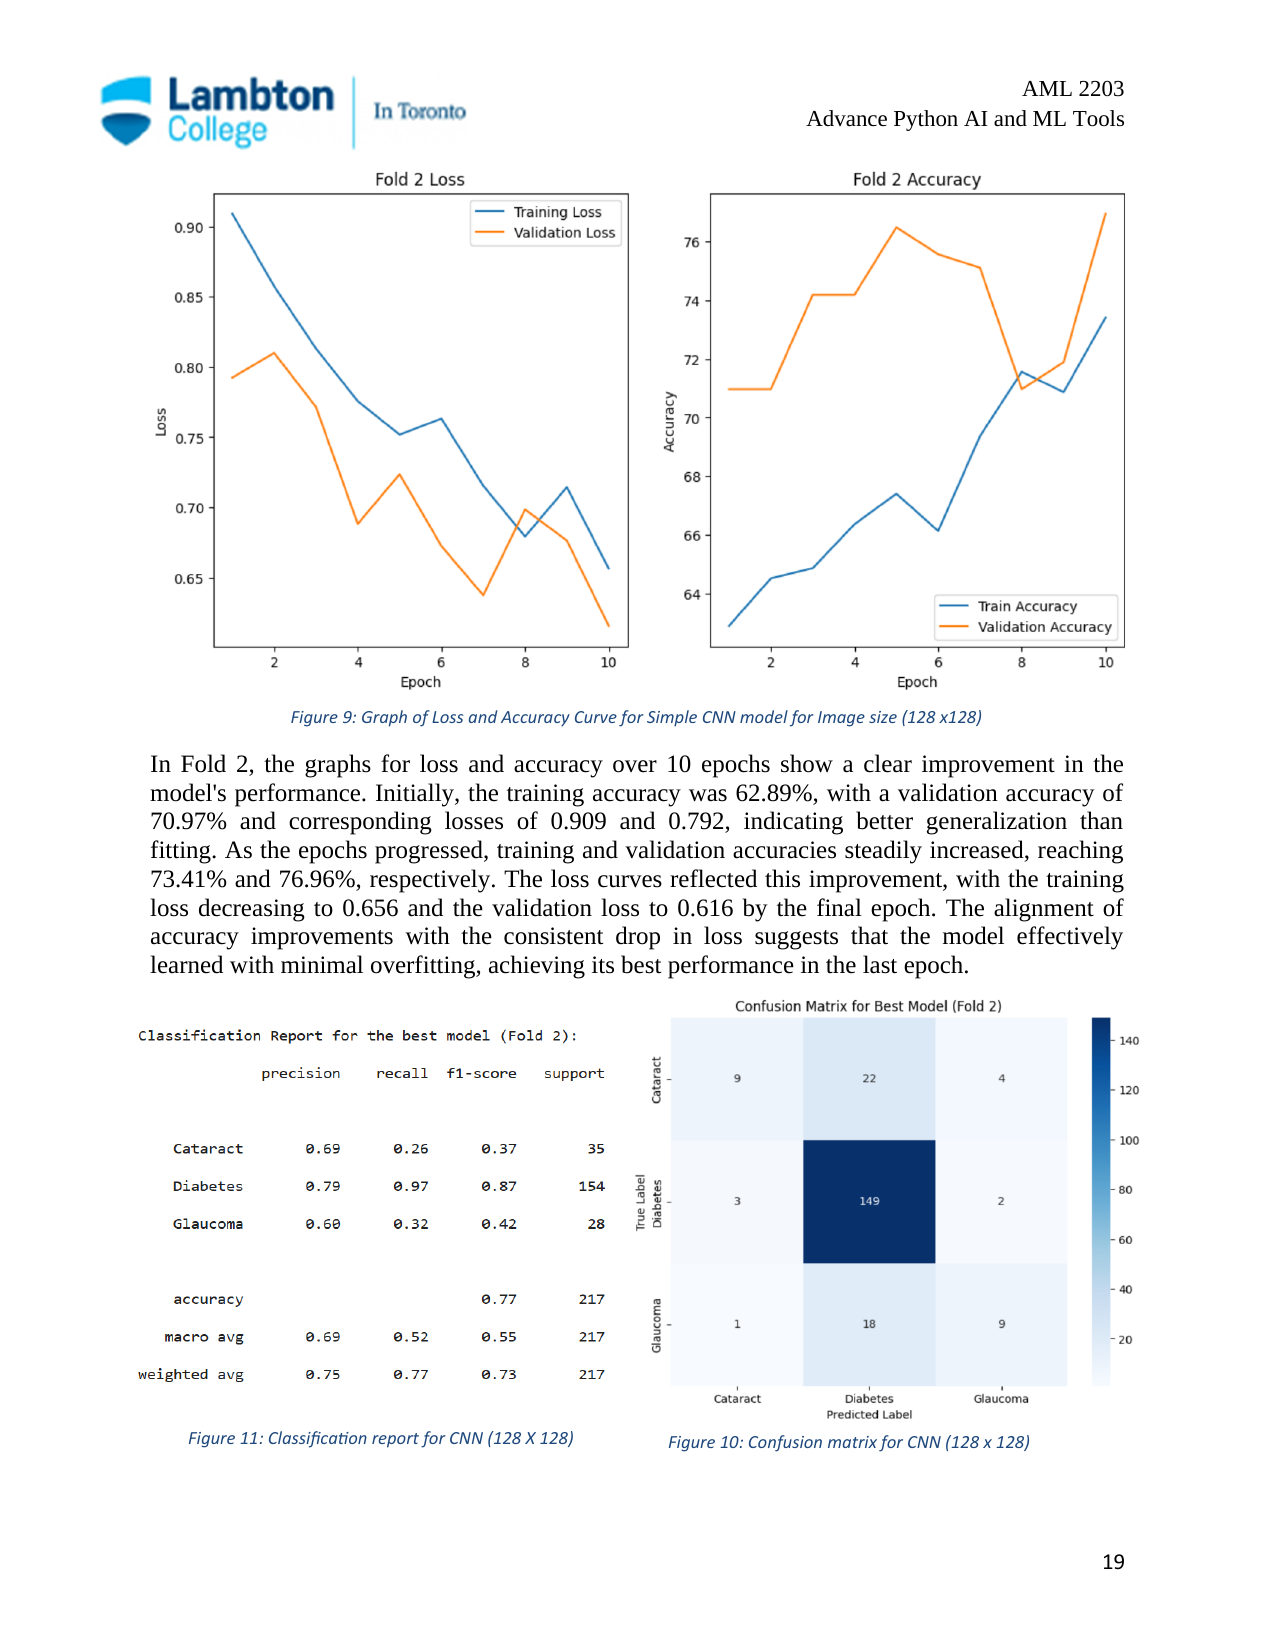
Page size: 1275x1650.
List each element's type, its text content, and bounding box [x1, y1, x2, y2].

picture [628, 995, 1141, 1421]
picture [150, 163, 1125, 690]
text In Fold 2, the graphs for loss and accuracy over 10 epochs show a clear improvement in the model's performance. Initially, the training accuracy was 62.89%, with a validation accuracy of 70.97% and corresponding losses of 0.909 and 0.792, indicating better generalization than fitting. As the epochs progressed, training and validation accuracies steadily increased, reaching 73.41% and 76.96%, respectively. The loss curves reflected this improvement, with the training loss decreasing to 0.656 and the validation loss to 0.616 by the final epoch. The alignment of accuracy improvements with the consistent drop in loss suggests that the model effectively learned with minimal overfitting, achieving its best performance in the last epoch. [150, 749, 1125, 979]
picture [98, 74, 468, 151]
picture [131, 1021, 609, 1387]
